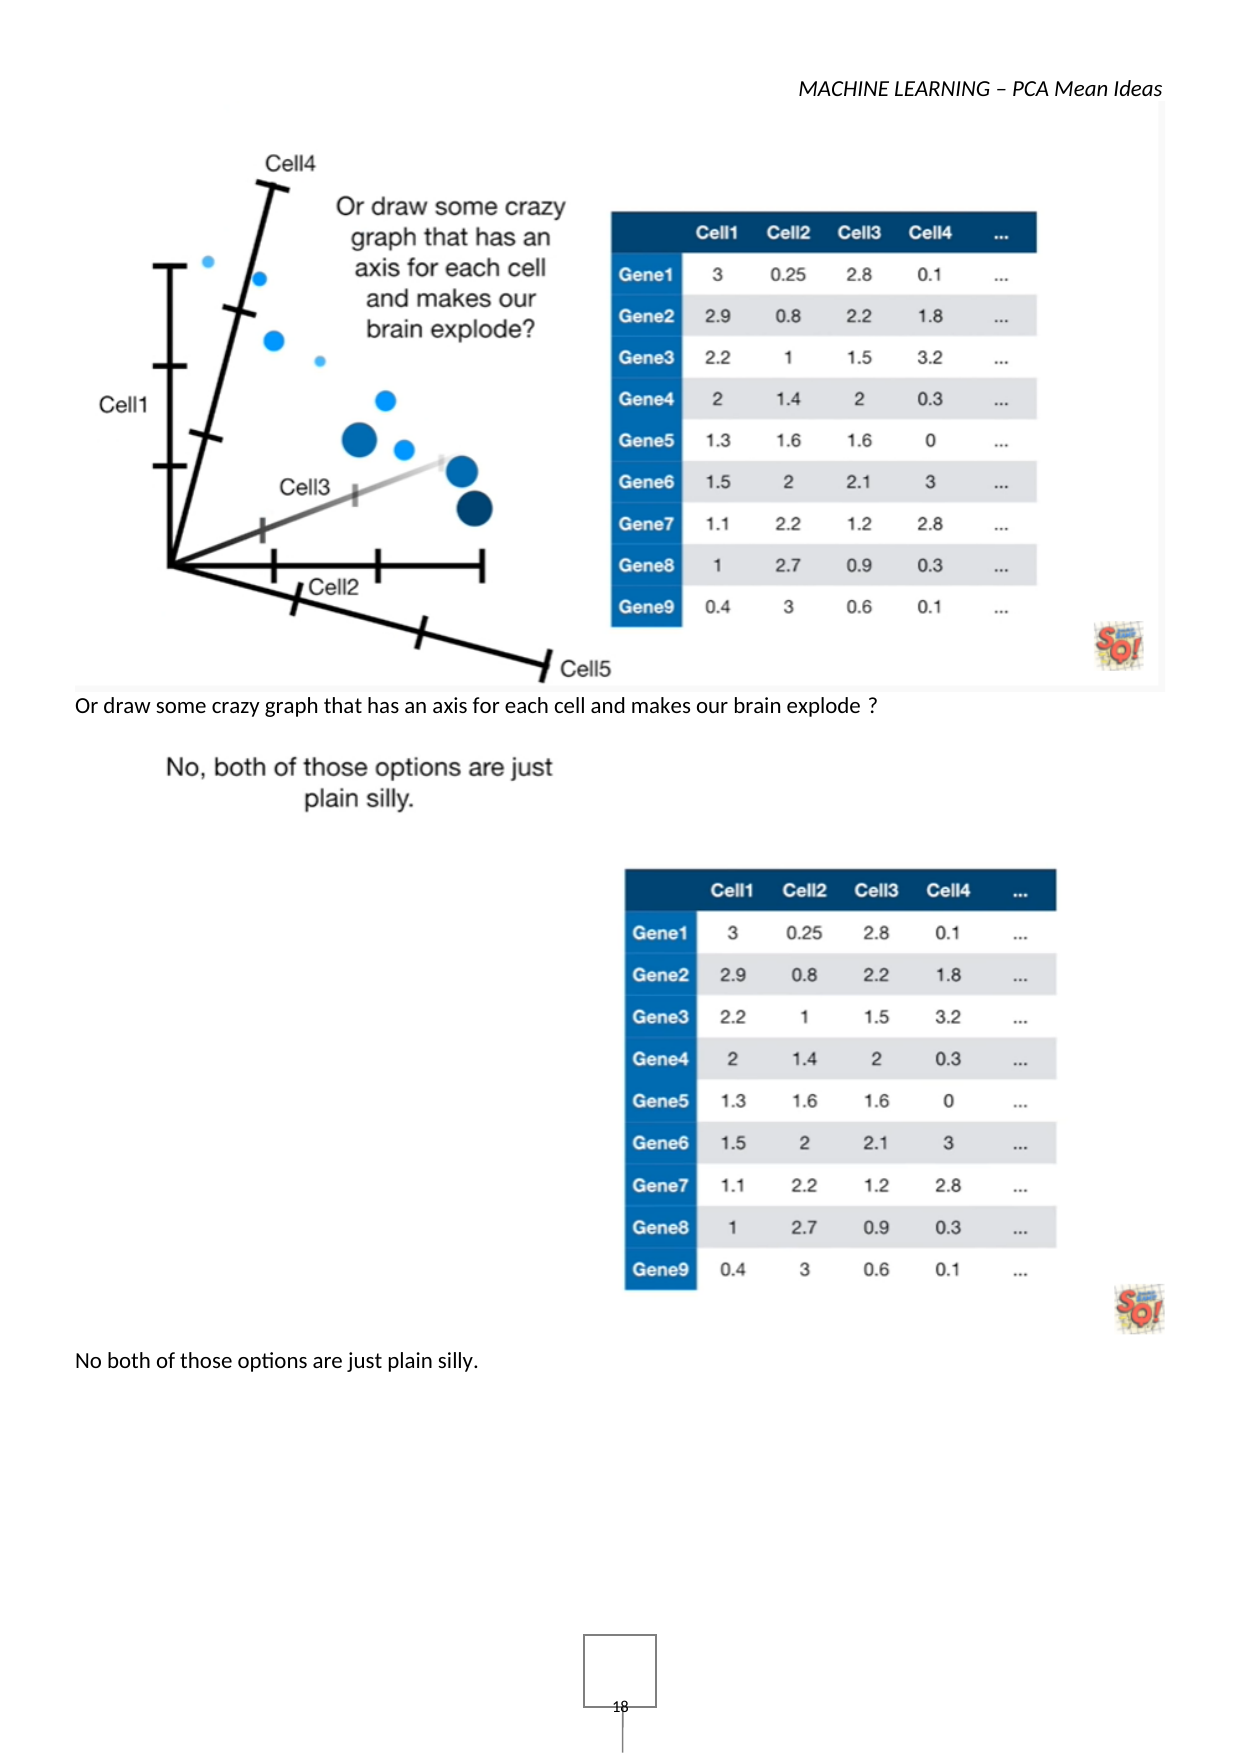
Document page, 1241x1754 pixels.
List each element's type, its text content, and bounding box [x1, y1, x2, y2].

picture [75, 747, 1166, 1347]
text No both of those options are just plain silly. [75, 1347, 1165, 1374]
text Or draw some crazy graph that has an axis for each cell and makes our brain explode ? [75, 692, 1165, 719]
picture [75, 101, 1166, 692]
